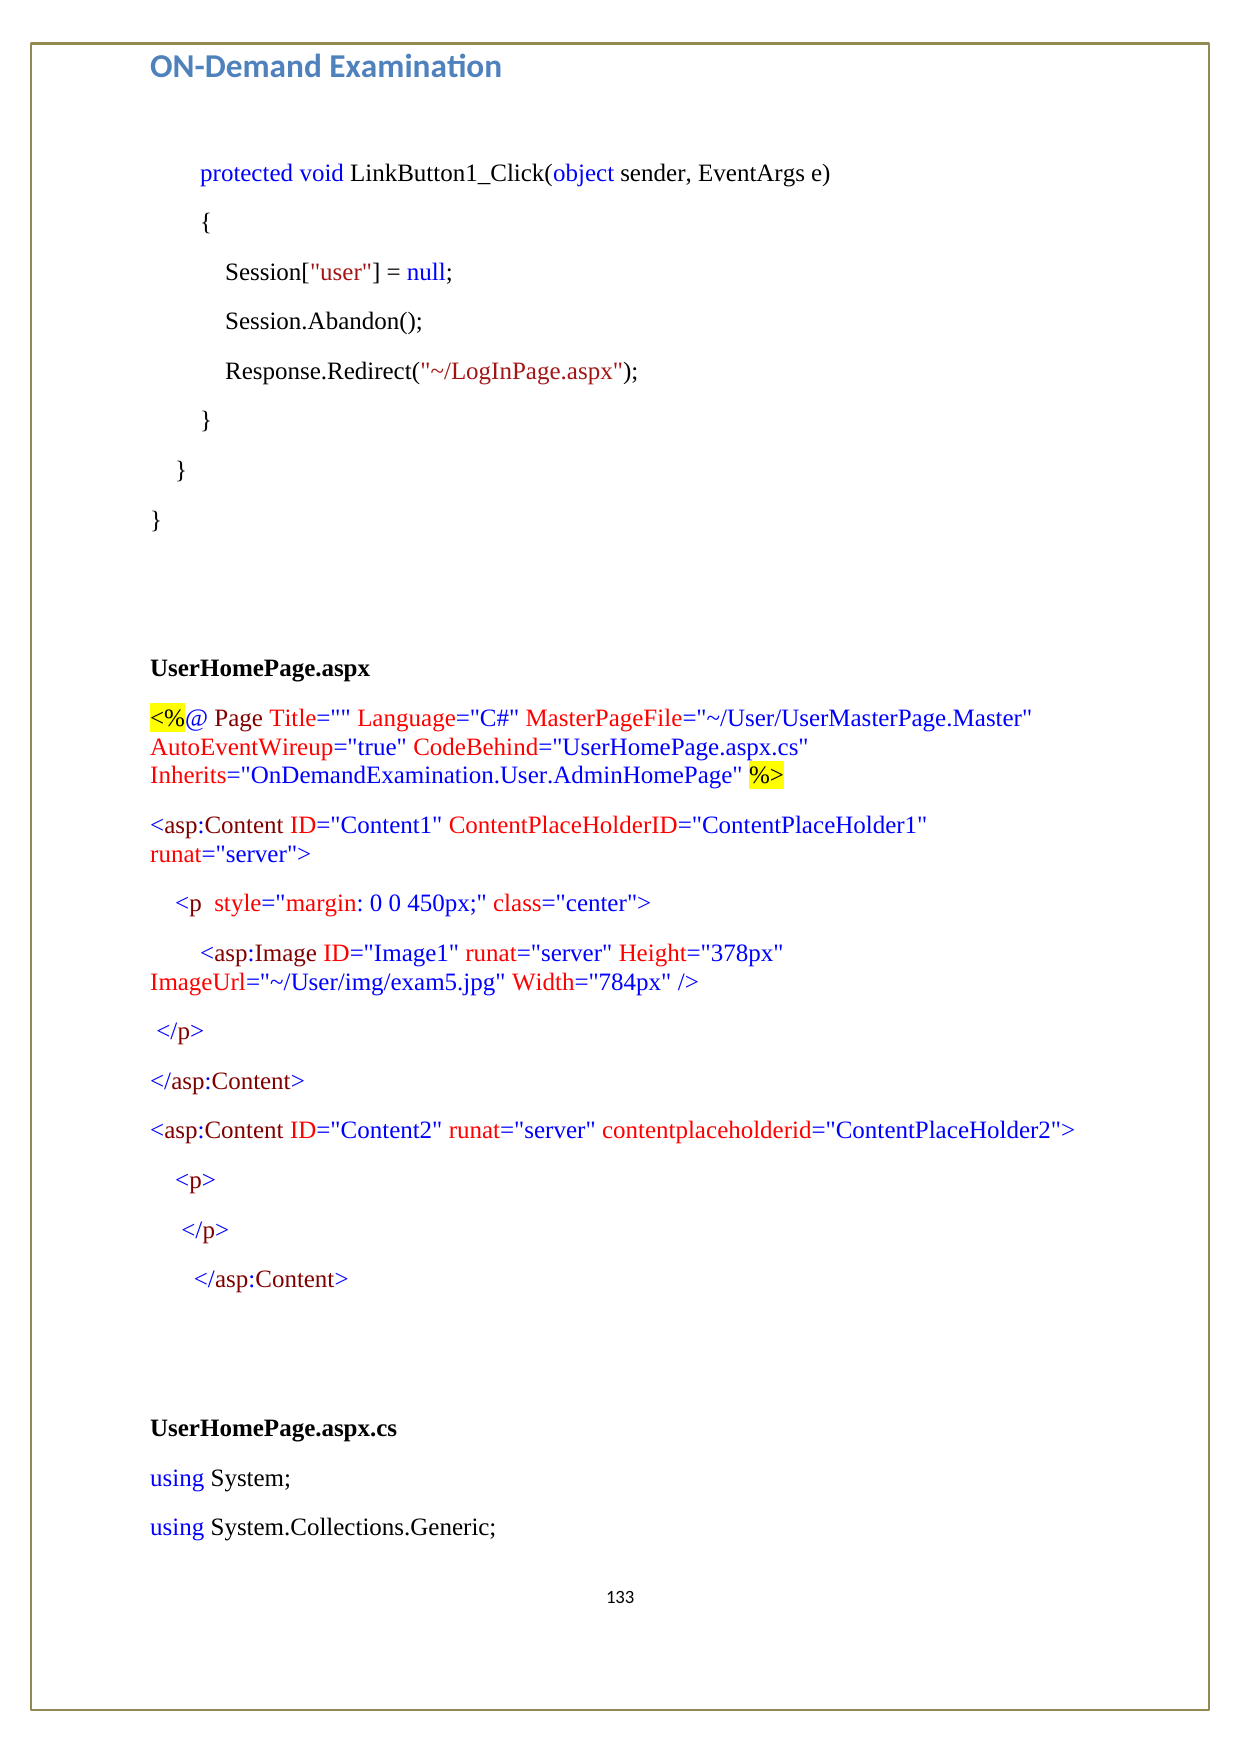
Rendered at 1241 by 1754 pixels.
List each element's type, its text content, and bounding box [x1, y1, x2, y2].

text </asp:Content> [150, 1066, 1090, 1095]
text <asp:Content ID="Content1" ContentPlaceHolderID="ContentPlaceHolder1" runat="server"> [150, 810, 1090, 868]
text } [150, 505, 1090, 533]
text <%@ Page Title="" Language="C#" MasterPageFile="~/User/UserMasterPage.Master" AutoEventWireup="true" CodeBehind="UserHomePage.aspx.cs" Inherits="OnDemandExamination.User.AdminHomePage" %> [150, 703, 1090, 789]
text <p> [150, 1165, 1090, 1194]
text <asp:Image ID="Image1" runat="server" Height="378px" ImageUrl="~/User/img/exam5.jpg" Width="784px" /> [150, 938, 1090, 996]
text Response.Redirect("~/LogInPage.aspx"); [150, 356, 1090, 385]
text </p> [150, 1016, 1090, 1045]
text } [150, 455, 1090, 484]
text using System; [150, 1463, 1090, 1491]
text protected void LinkButton1_Click(object sender, EventArgs e) [150, 158, 1090, 186]
text <p style="margin: 0 0 450px;" class="center"> [150, 888, 1090, 917]
text { [150, 207, 1090, 236]
text UserHomePage.aspx [150, 653, 1090, 682]
text using System.Collections.Generic; [150, 1512, 1090, 1541]
text </p> [150, 1215, 1090, 1243]
text Session["user"] = null; [150, 257, 1090, 286]
text Session.Abandon(); [150, 306, 1090, 335]
text UserHomePage.aspx.cs [150, 1413, 1090, 1442]
text } [150, 406, 1090, 434]
text </asp:Content> [150, 1264, 1090, 1293]
text <asp:Content ID="Content2" runat="server" contentplaceholderid="ContentPlaceHolder2"> [150, 1116, 1090, 1144]
